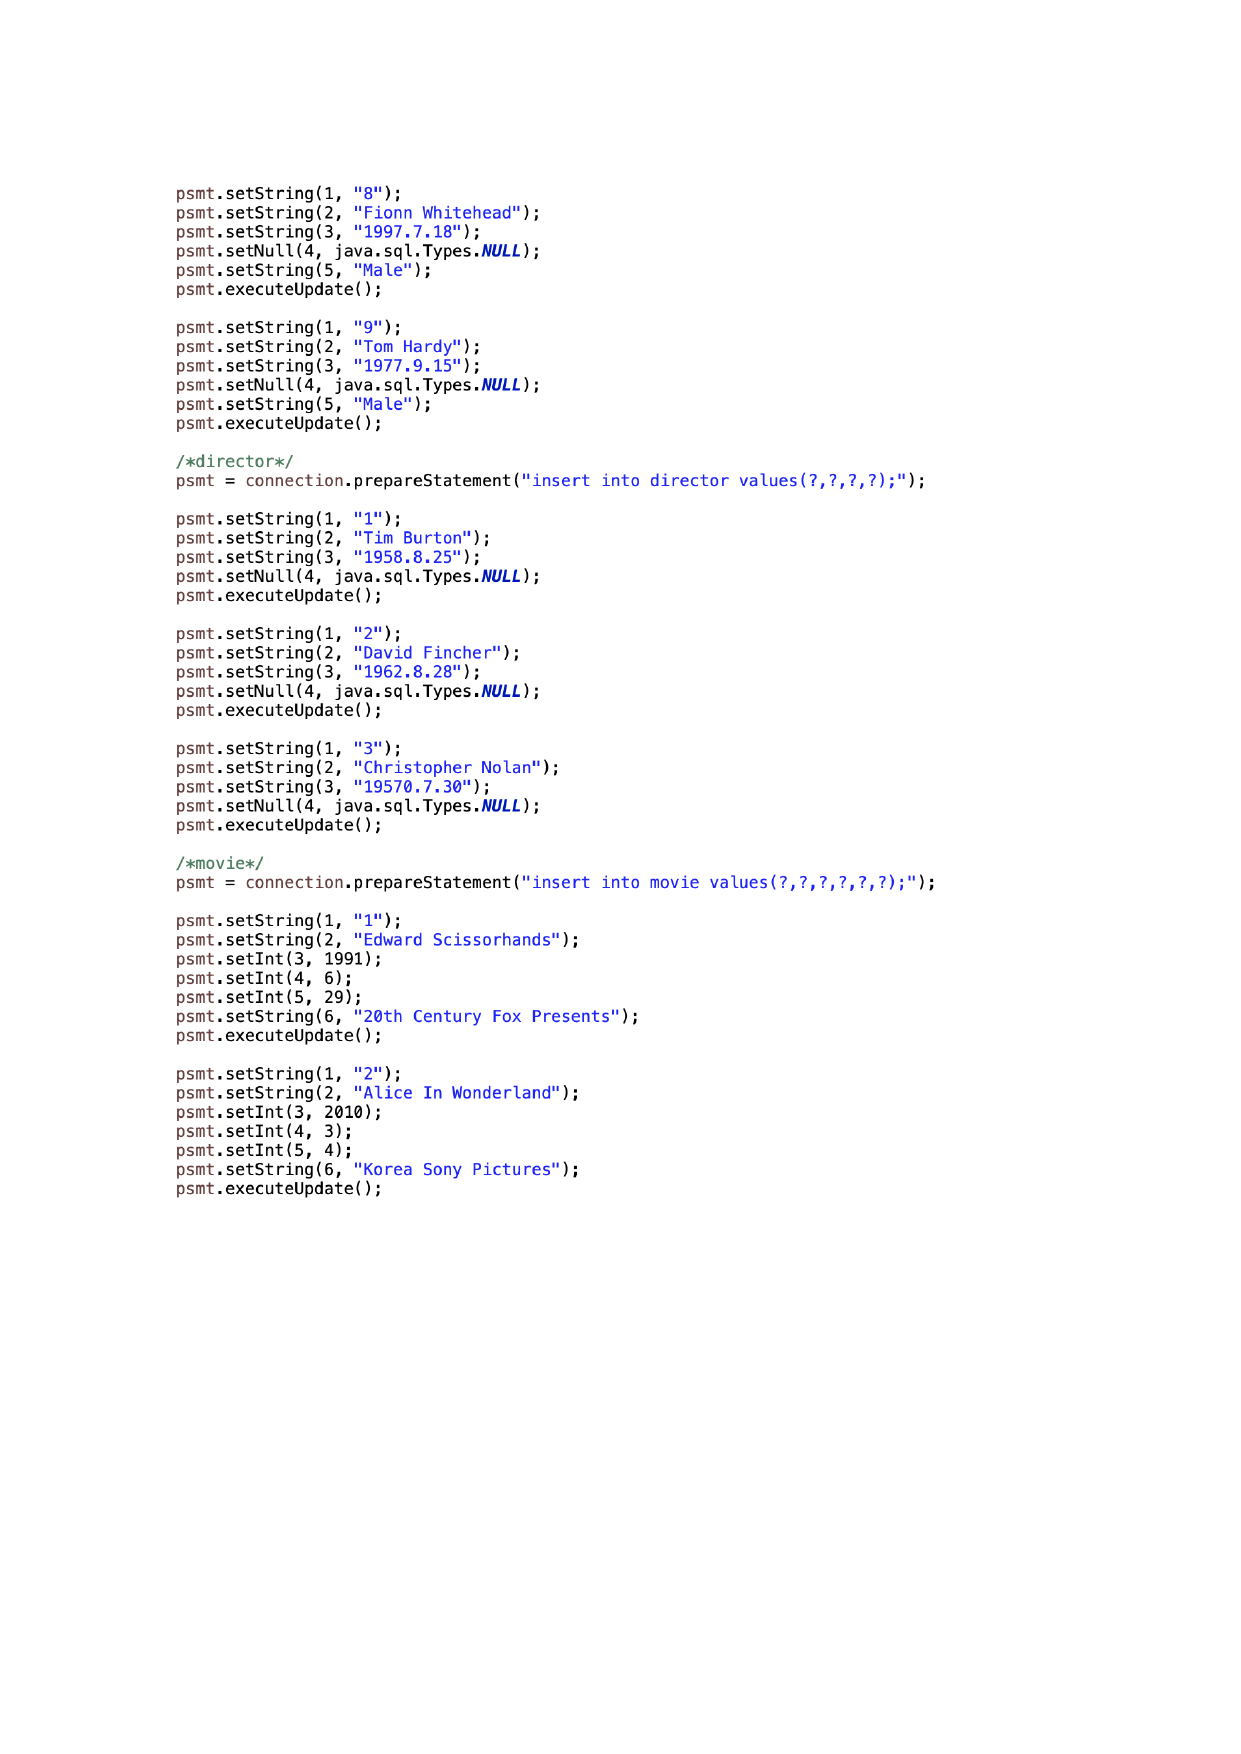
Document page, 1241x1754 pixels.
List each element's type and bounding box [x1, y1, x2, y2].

picture [150, 177, 1091, 1213]
